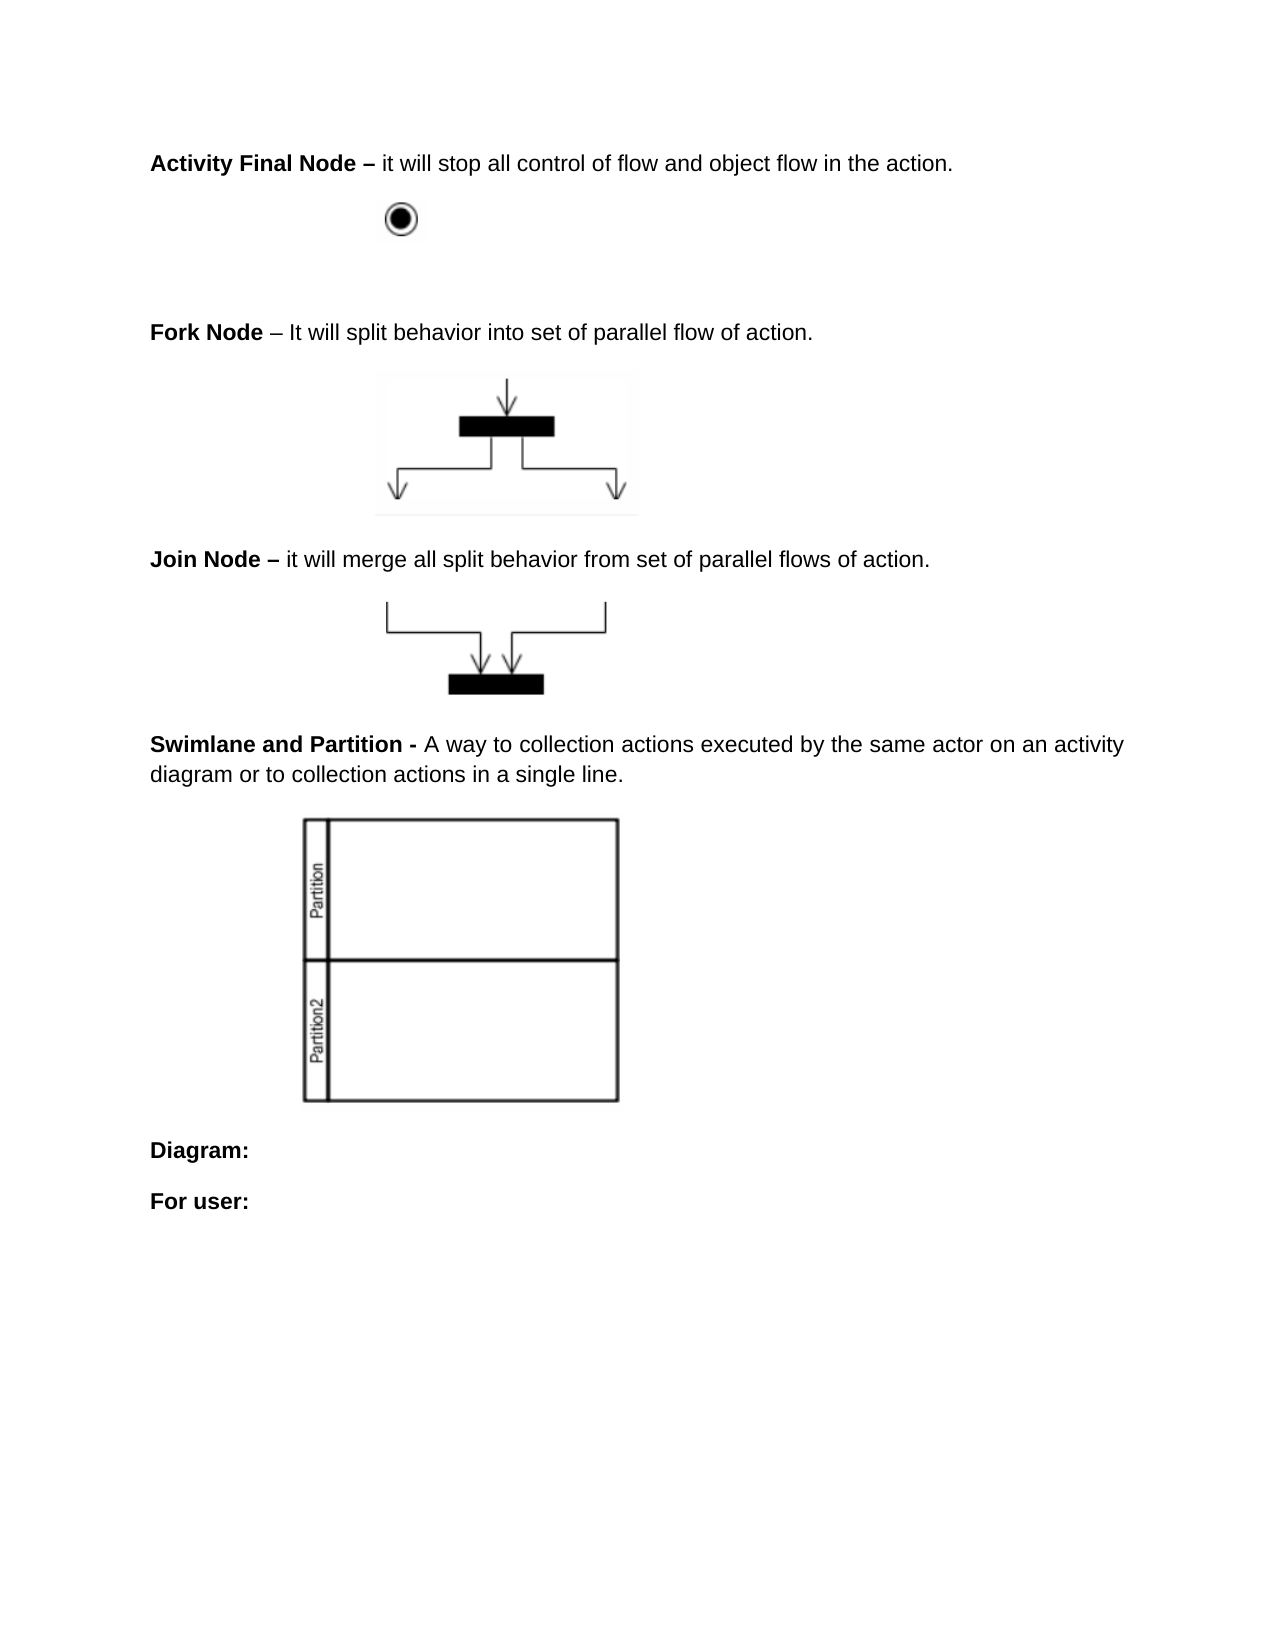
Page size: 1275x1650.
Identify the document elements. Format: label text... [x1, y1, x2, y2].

text Fork Node – It will split behavior into set of parallel flow of action. [150, 319, 1125, 346]
picture [375, 597, 629, 706]
picture [375, 201, 428, 244]
text Diagram: [150, 1137, 1125, 1163]
picture [375, 370, 639, 522]
text Join Node – it will merge all split behavior from set of parallel flows of action. [150, 546, 1125, 573]
text For user: [150, 1188, 1125, 1214]
text Swimlane and Partition - A way to collection actions executed by the same actor on an activity diagram or to collection actions in a single line. [150, 731, 1125, 787]
text Activity Final Node – it will stop all control of flow and object flow in the action. [150, 150, 1125, 176]
picture [300, 812, 625, 1112]
